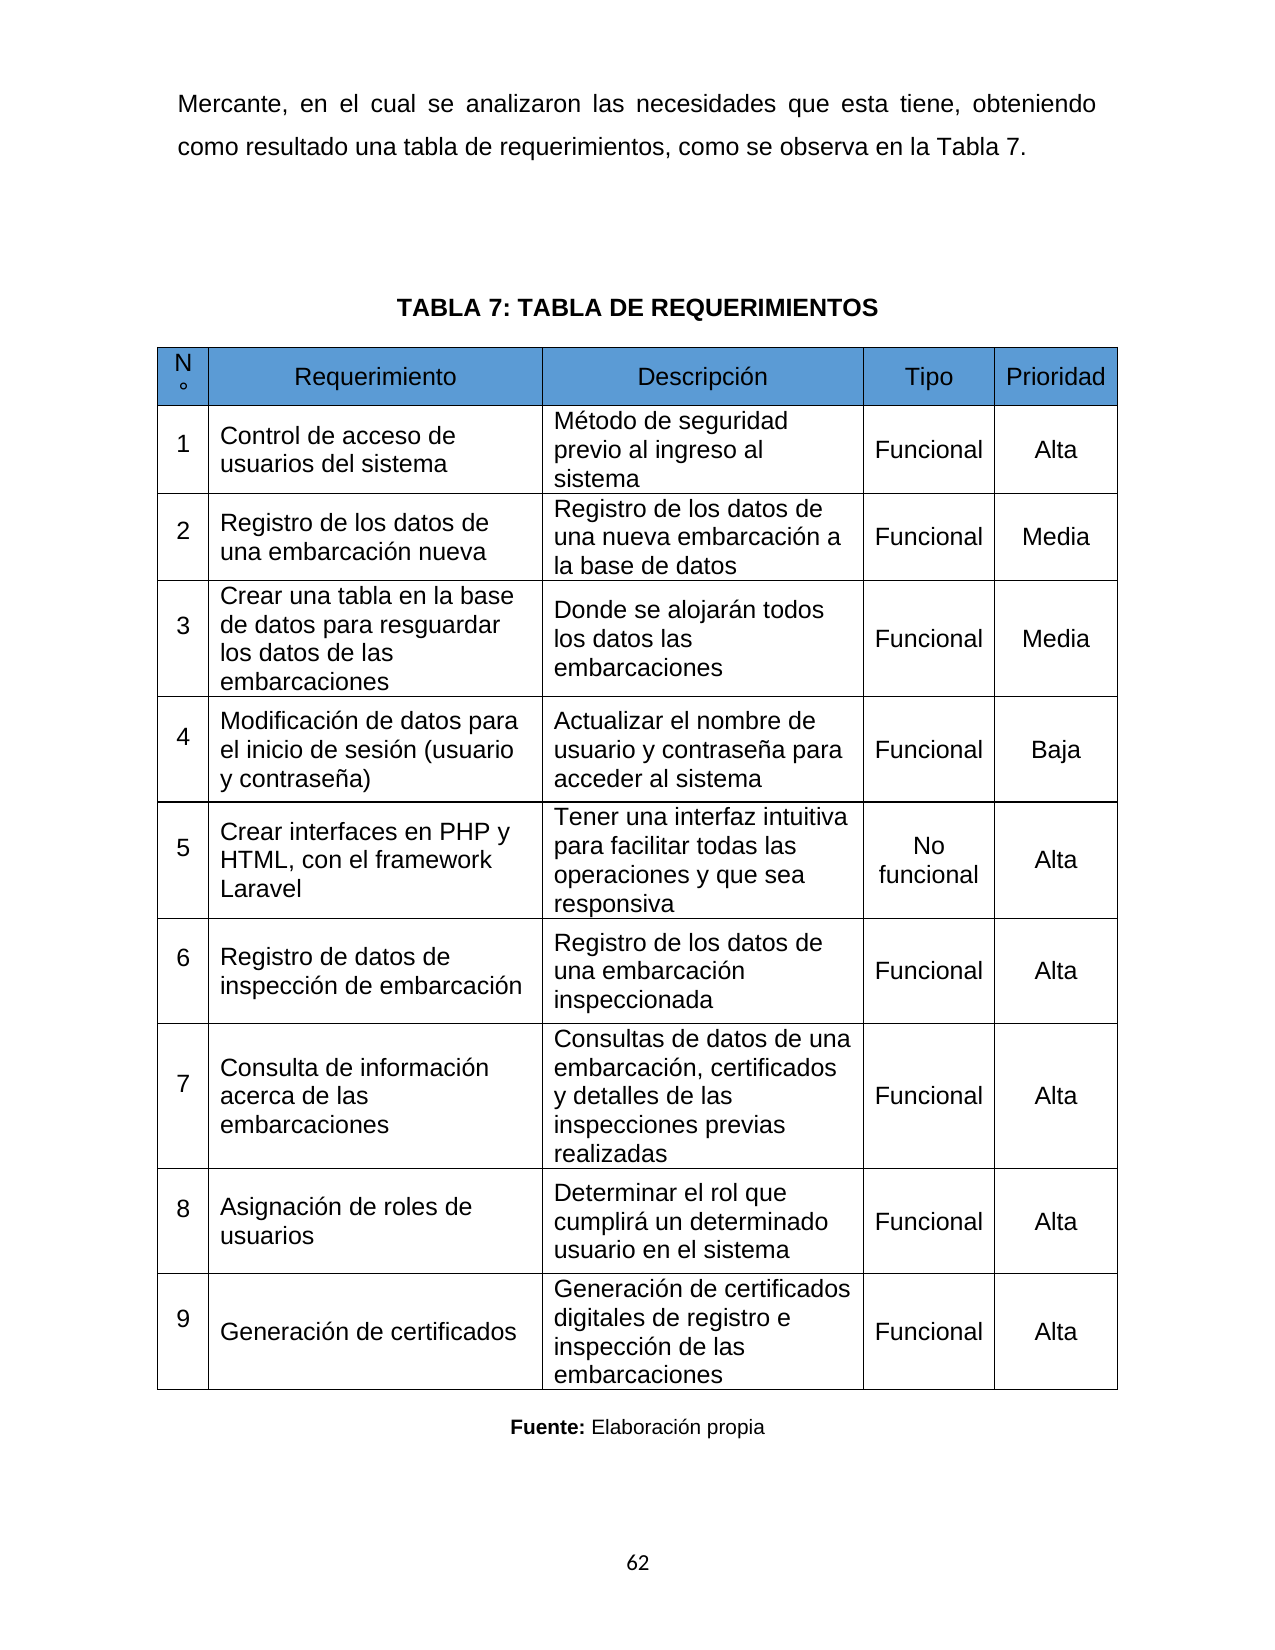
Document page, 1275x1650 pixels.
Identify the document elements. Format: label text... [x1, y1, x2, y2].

table_cell Alta [995, 803, 1117, 917]
table_cell 2 [158, 494, 208, 580]
table_cell Funcional [864, 494, 994, 580]
table_cell Alta [995, 919, 1117, 1023]
table_cell Alta [995, 1169, 1117, 1273]
table_cell Consultas de datos de una embarcación, certificados y detalles de las inspecciones previas realizadas [543, 1024, 863, 1168]
table_cell Control de acceso de usuarios del sistema [209, 406, 542, 493]
table_cell Baja [995, 697, 1117, 801]
table_cell Funcional [864, 1024, 994, 1168]
table_cell Modificación de datos para el inicio de sesión (usuario y contraseña) [209, 697, 542, 801]
table_cell 8 [158, 1169, 208, 1273]
table_cell Generación de certificados digitales de registro e inspección de las embarcaciones [543, 1274, 863, 1389]
table_cell Tener una interfaz intuitiva para facilitar todas las operaciones y que sea responsiva [543, 803, 863, 917]
table_cell Determinar el rol que cumplirá un determinado usuario en el sistema [543, 1169, 863, 1273]
table_header Descripción [543, 348, 863, 405]
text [177, 89, 1098, 161]
table_cell 3 [158, 581, 208, 696]
table_cell Crear interfaces en PHP y HTML, con el framework Laravel [209, 803, 542, 917]
table_cell 7 [158, 1024, 208, 1168]
table_cell Alta [995, 1274, 1117, 1389]
table_cell Funcional [864, 697, 994, 801]
table_cell Media [995, 494, 1117, 580]
table_cell Registro de datos de inspección de embarcación [209, 919, 542, 1023]
table_cell Alta [995, 406, 1117, 493]
table_cell 1 [158, 406, 208, 493]
table_cell 9 [158, 1274, 208, 1389]
table_header Tipo [864, 348, 994, 405]
table_cell Funcional [864, 581, 994, 696]
table_cell Donde se alojarán todos los datos las embarcaciones [543, 581, 863, 696]
table_cell 4 [158, 697, 208, 801]
table_header Requerimiento [209, 348, 542, 405]
text Fuente: Elaboración propia [177, 1415, 1098, 1439]
table_cell Funcional [864, 919, 994, 1023]
table_cell Registro de los datos de una embarcación inspeccionada [543, 919, 863, 1023]
table_cell Generación de certificados [209, 1274, 542, 1389]
table_header Prioridad [995, 348, 1117, 405]
table_cell Funcional [864, 406, 994, 493]
table_cell Actualizar el nombre de usuario y contraseña para acceder al sistema [543, 697, 863, 801]
table_cell Consulta de información acerca de las embarcaciones [209, 1024, 542, 1168]
table_cell Media [995, 581, 1117, 696]
table_cell Registro de los datos de una embarcación nueva [209, 494, 542, 580]
table_cell Crear una tabla en la base de datos para resguardar los datos de las embarcaciones [209, 581, 542, 696]
table_cell 5 [158, 803, 208, 917]
table_cell Funcional [864, 1169, 994, 1273]
table_cell Alta [995, 1024, 1117, 1168]
table_cell Registro de los datos de una nueva embarcación a la base de datos [543, 494, 863, 580]
table_cell Asignación de roles de usuarios [209, 1169, 542, 1273]
table_cell 6 [158, 919, 208, 1023]
table_header N° [158, 348, 208, 405]
table_cell Método de seguridad previo al ingreso al sistema [543, 406, 863, 493]
text TABLA 7: TABLA DE REQUERIMIENTOS [177, 293, 1098, 322]
table_cell Funcional [864, 1274, 994, 1389]
table_cell No funcional [864, 803, 994, 917]
